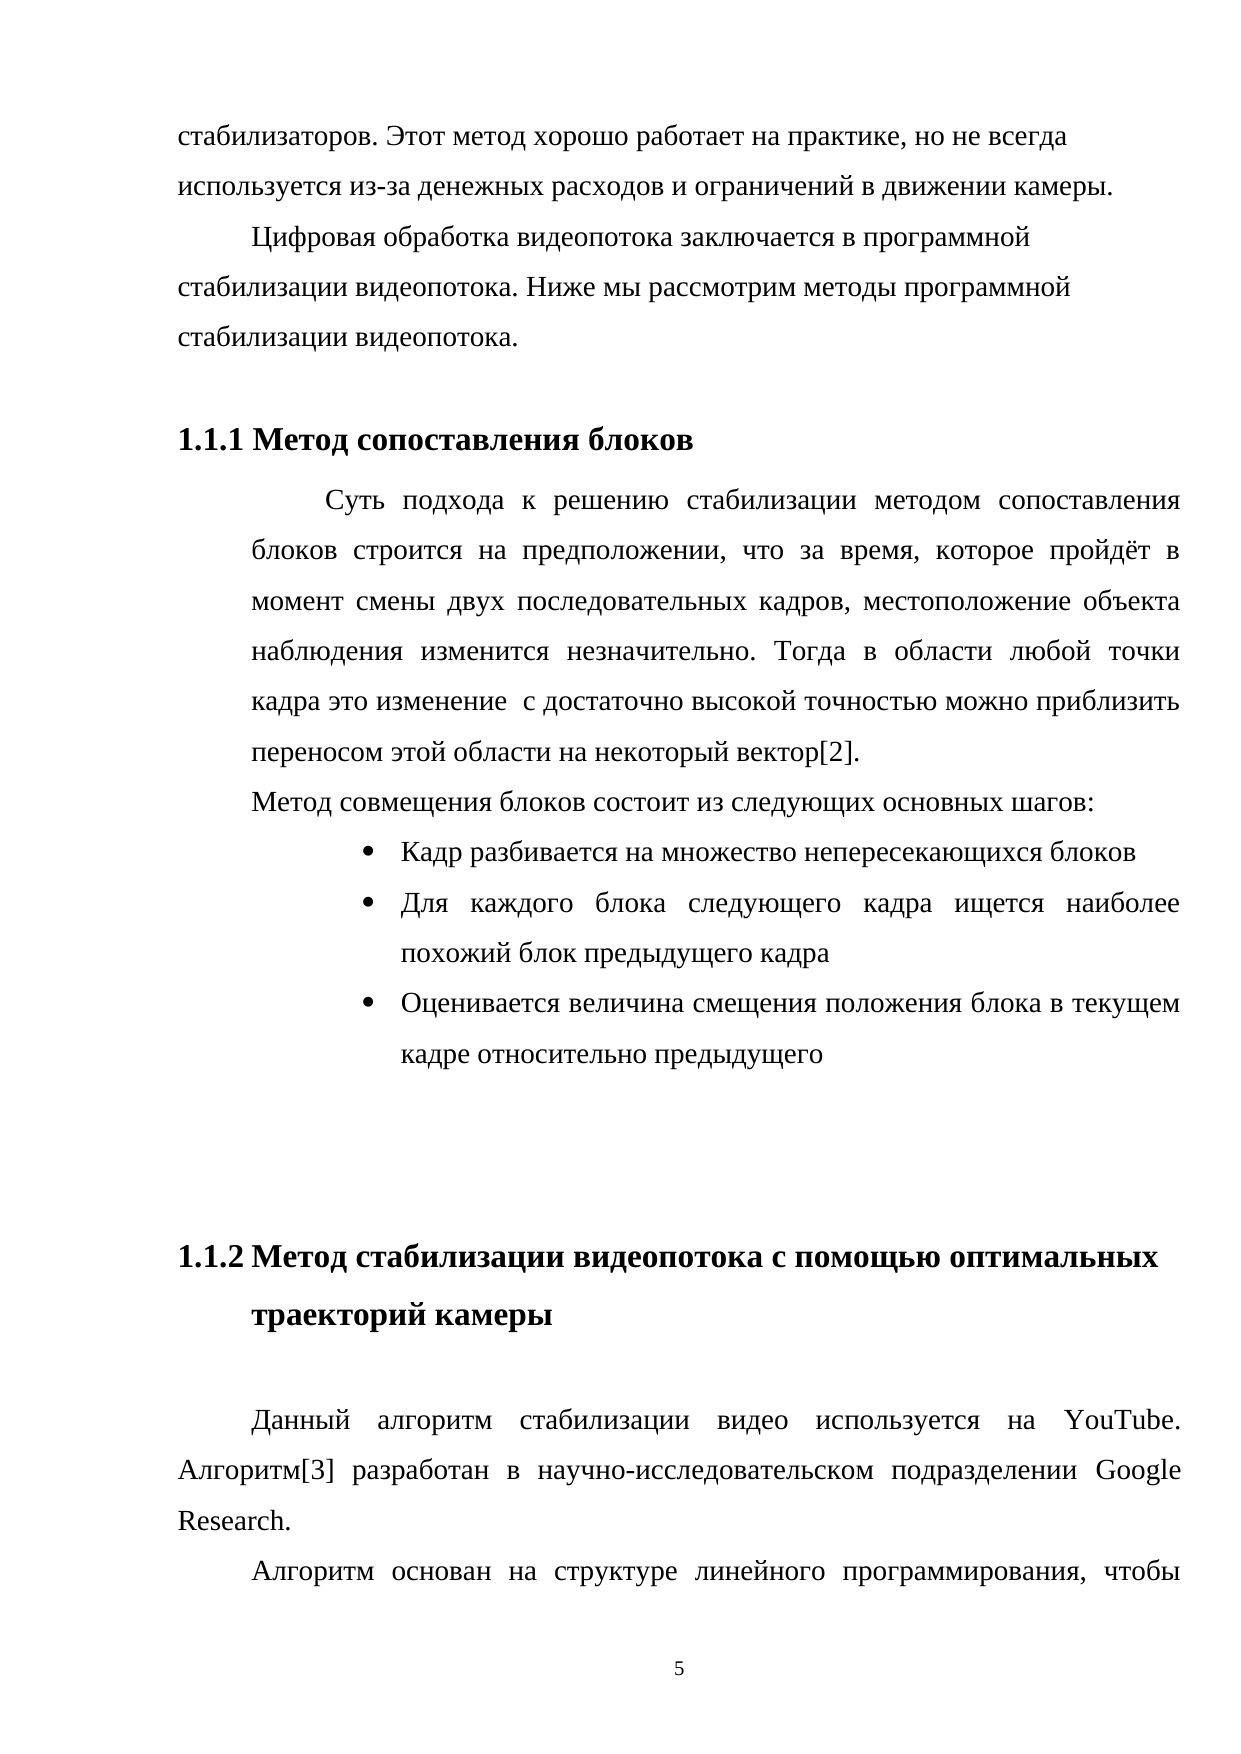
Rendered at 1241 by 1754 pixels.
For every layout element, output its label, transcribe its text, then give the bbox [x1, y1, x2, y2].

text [177, 118, 1181, 202]
list Оценивается величина смещения положения блока в текущем кадре относительно предыдущего [363, 985, 1181, 1069]
text Суть подхода к решению стабилизации методом сопоставления блоков строится на предположении, что за время, которое пройдёт в момент смены двух последовательных кадров, местоположение объекта наблюдения изменится незначительно. Тогда в области любой точки кадра это изменение с достаточно высокой точностью можно приблизить переносом этой области на некоторый вектор[2]. [251, 482, 1181, 767]
text Данный алгоритм стабилизации видео используется на YouTube. Алгоритм[3] разработан в научно-исследовательском подразделении Google Research. [177, 1402, 1181, 1536]
list Кадр разбивается на множество непересекающихся блоков [363, 834, 1181, 868]
subtitle Метод стабилизации видеопотока с помощью оптимальных траекторий камеры [177, 1237, 1181, 1333]
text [177, 1553, 1181, 1587]
text Метод совмещения блоков состоит из следующих основных шагов: [251, 784, 1181, 817]
list Для каждого блока следующего кадра ищется наиболее похожий блок предыдущего кадра [363, 885, 1181, 969]
text Цифровая обработка видеопотока заключается в программной стабилизации видеопотока. Ниже мы рассмотрим методы программной стабилизации видеопотока. [177, 219, 1181, 353]
subtitle Метод сопоставления блоков [177, 420, 1181, 458]
